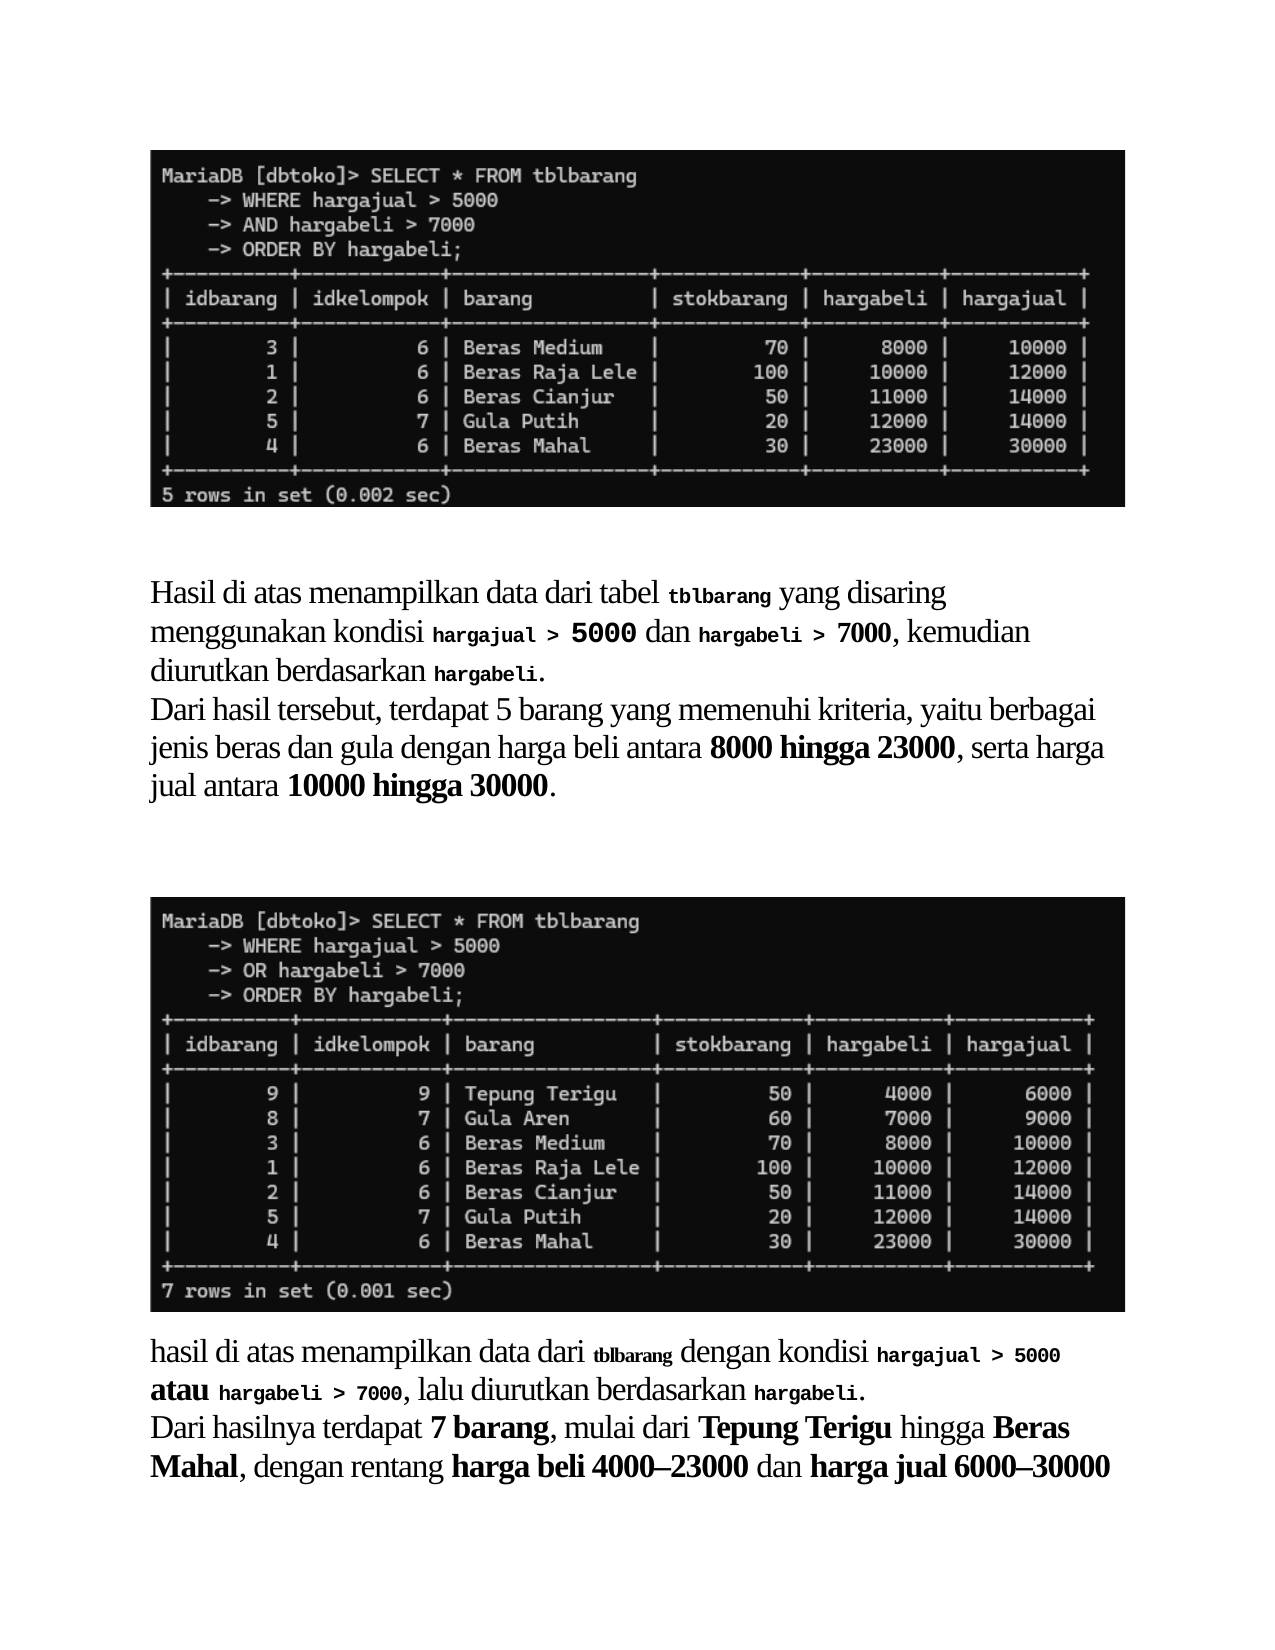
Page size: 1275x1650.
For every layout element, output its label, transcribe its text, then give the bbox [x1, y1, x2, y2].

picture [150, 150, 1125, 507]
title hasil di atas menampilkan data dari tblbarang dengan kondisi hargajual > 5000 atau hargabeli > 7000, lalu diurutkan berdasarkan hargabeli. Dari hasilnya terdapat 7 barang, mulai dari Tepung Terigu hingga Beras Mahal, dengan rentang harga beli 4000–23000 dan harga jual 6000–30000 [150, 1331, 1125, 1484]
title Hasil di atas menampilkan data dari tabel tblbarang yang disaring menggunakan kondisi hargajual > 5000 dan hargabeli > 7000, kemudian diurutkan berdasarkan hargabeli. Dari hasil tersebut, terdapat 5 barang yang memenuhi kriteria, yaitu berbagai jenis beras dan gula dengan harga beli antara 8000 hingga 23000, serta harga jual antara 10000 hingga 30000. [150, 572, 1125, 804]
picture [150, 897, 1125, 1312]
